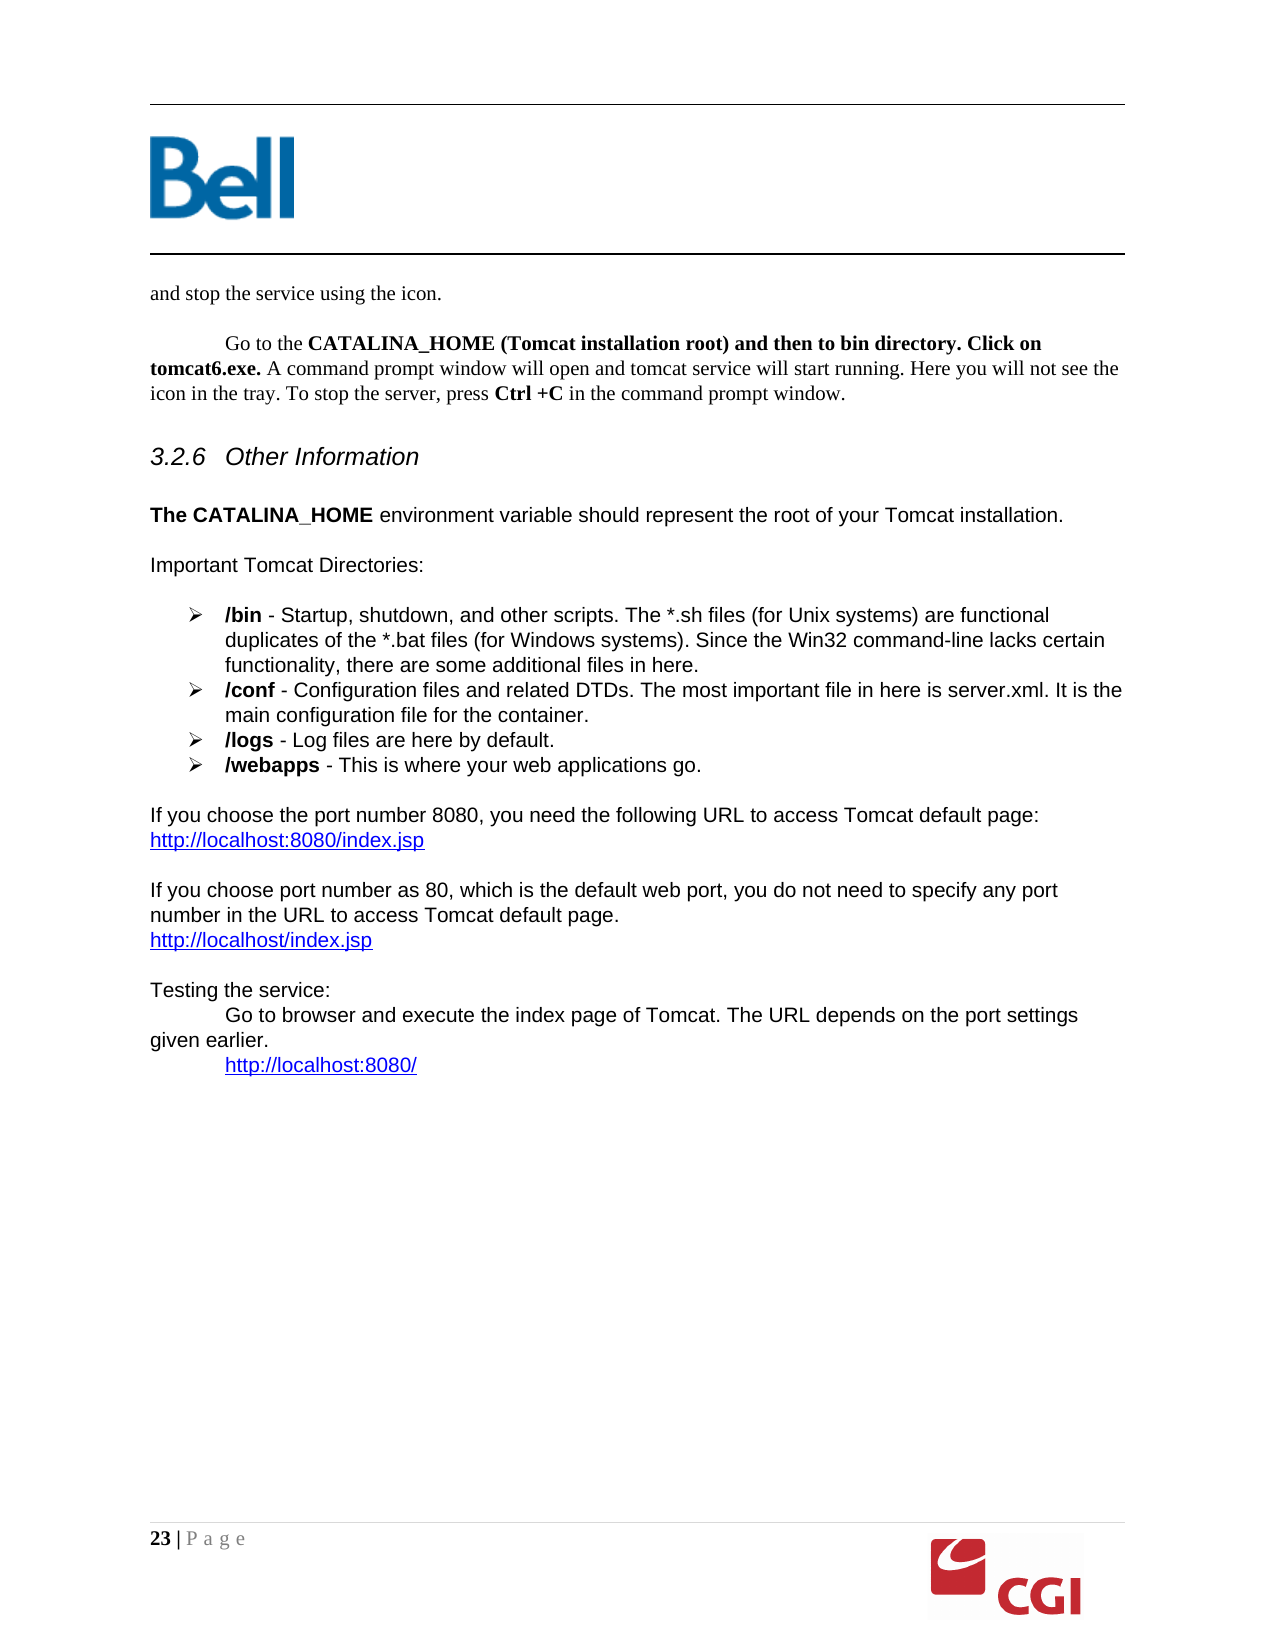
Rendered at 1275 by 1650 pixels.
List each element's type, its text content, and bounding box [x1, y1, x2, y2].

text The CATALINA_HOME environment variable should represent the root of your Tomcat installation. [150, 502, 1125, 527]
text http://localhost:8080/ [150, 1052, 1125, 1077]
text http://localhost:8080/index.jsp [150, 827, 1125, 852]
text http://localhost/index.jsp [150, 927, 1125, 952]
text Go to browser and execute the index page of Tomcat. The URL depends on the port settings given earlier. [150, 1002, 1125, 1052]
picture [927, 1533, 1084, 1620]
text Go to the CATALINA_HOME (Tomcat installation root) and then to bin directory. Click on tomcat6.exe. A command prompt window will open and tomcat service will start running. Here you will not see the icon in the tray. To stop the server, press Ctrl +C in the command prompt window. [150, 329, 1125, 404]
list /bin - Startup, shutdown, and other scripts. The *.sh files (for Unix systems) are functional duplicates of the *.bat files (for Windows systems). Since the Win32 command-line lacks certain functionality, there are some additional files in here. [187, 602, 1125, 677]
text Important Tomcat Directories: [150, 552, 1125, 577]
text Start -> All Programs -> Apache Tomcat 6.0 -> Monitor Tomcat (You will see the icon in the tray) -> Start and stop the service using the icon. [150, 279, 1125, 304]
picture [150, 136, 294, 222]
list /webapps - This is where your web applications go. [187, 752, 1125, 777]
list /logs - Log files are here by default. [187, 727, 1125, 752]
text Testing the service: [150, 977, 1125, 1002]
list /conf - Configuration files and related DTDs. The most important file in here is server.xml. It is the main configuration file for the container. [187, 677, 1125, 727]
subtitle Other Information [150, 442, 1125, 471]
text If you choose port number as 80, which is the default web port, you do not need to specify any port number in the URL to access Tomcat default page. [150, 877, 1125, 927]
text If you choose the port number 8080, you need the following URL to access Tomcat default page: [150, 802, 1125, 827]
